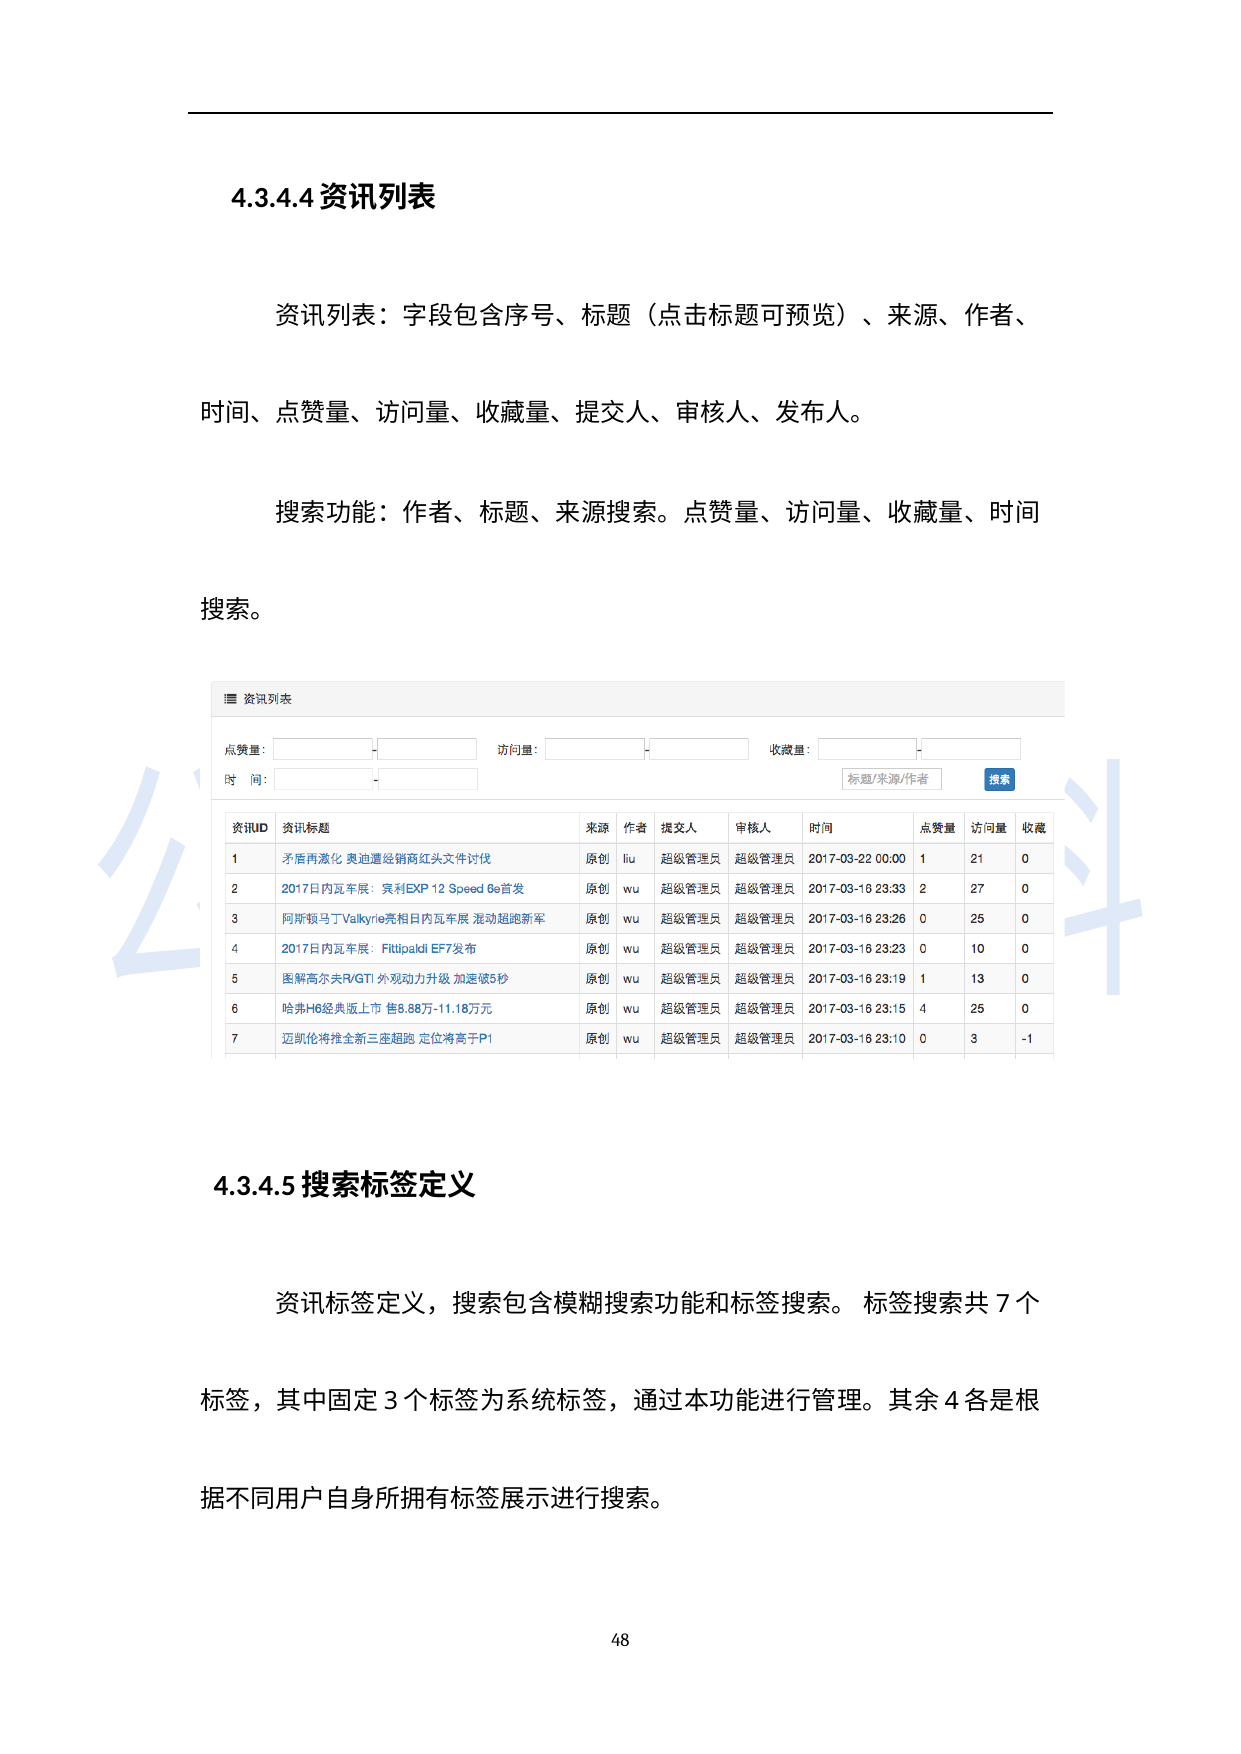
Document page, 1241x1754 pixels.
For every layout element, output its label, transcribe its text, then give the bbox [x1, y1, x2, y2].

text 资讯列表：字段包含序号、标题（点击标题可预览）、来源、作者、时间、点赞量、访问量、收藏量、提交人、审核人、发布人。 [200, 281, 1040, 443]
subtitle 4.3.4.4资讯列表 [200, 162, 1040, 227]
text 资讯标签定义，搜索包含模糊搜索功能和标签搜索。 标签搜索共7个标签，其中固定3个标签为系统标签，通过本功能进行管理。其余4各是根据不同用户自身所拥有标签展示进行搜索。 [200, 1269, 1040, 1529]
picture [200, 674, 1065, 1059]
subtitle 4.3.4.5搜索标签定义 [200, 1150, 1040, 1215]
text 搜索功能：作者、标题、来源搜索。点赞量、访问量、收藏量、时间搜索。 [200, 478, 1040, 640]
